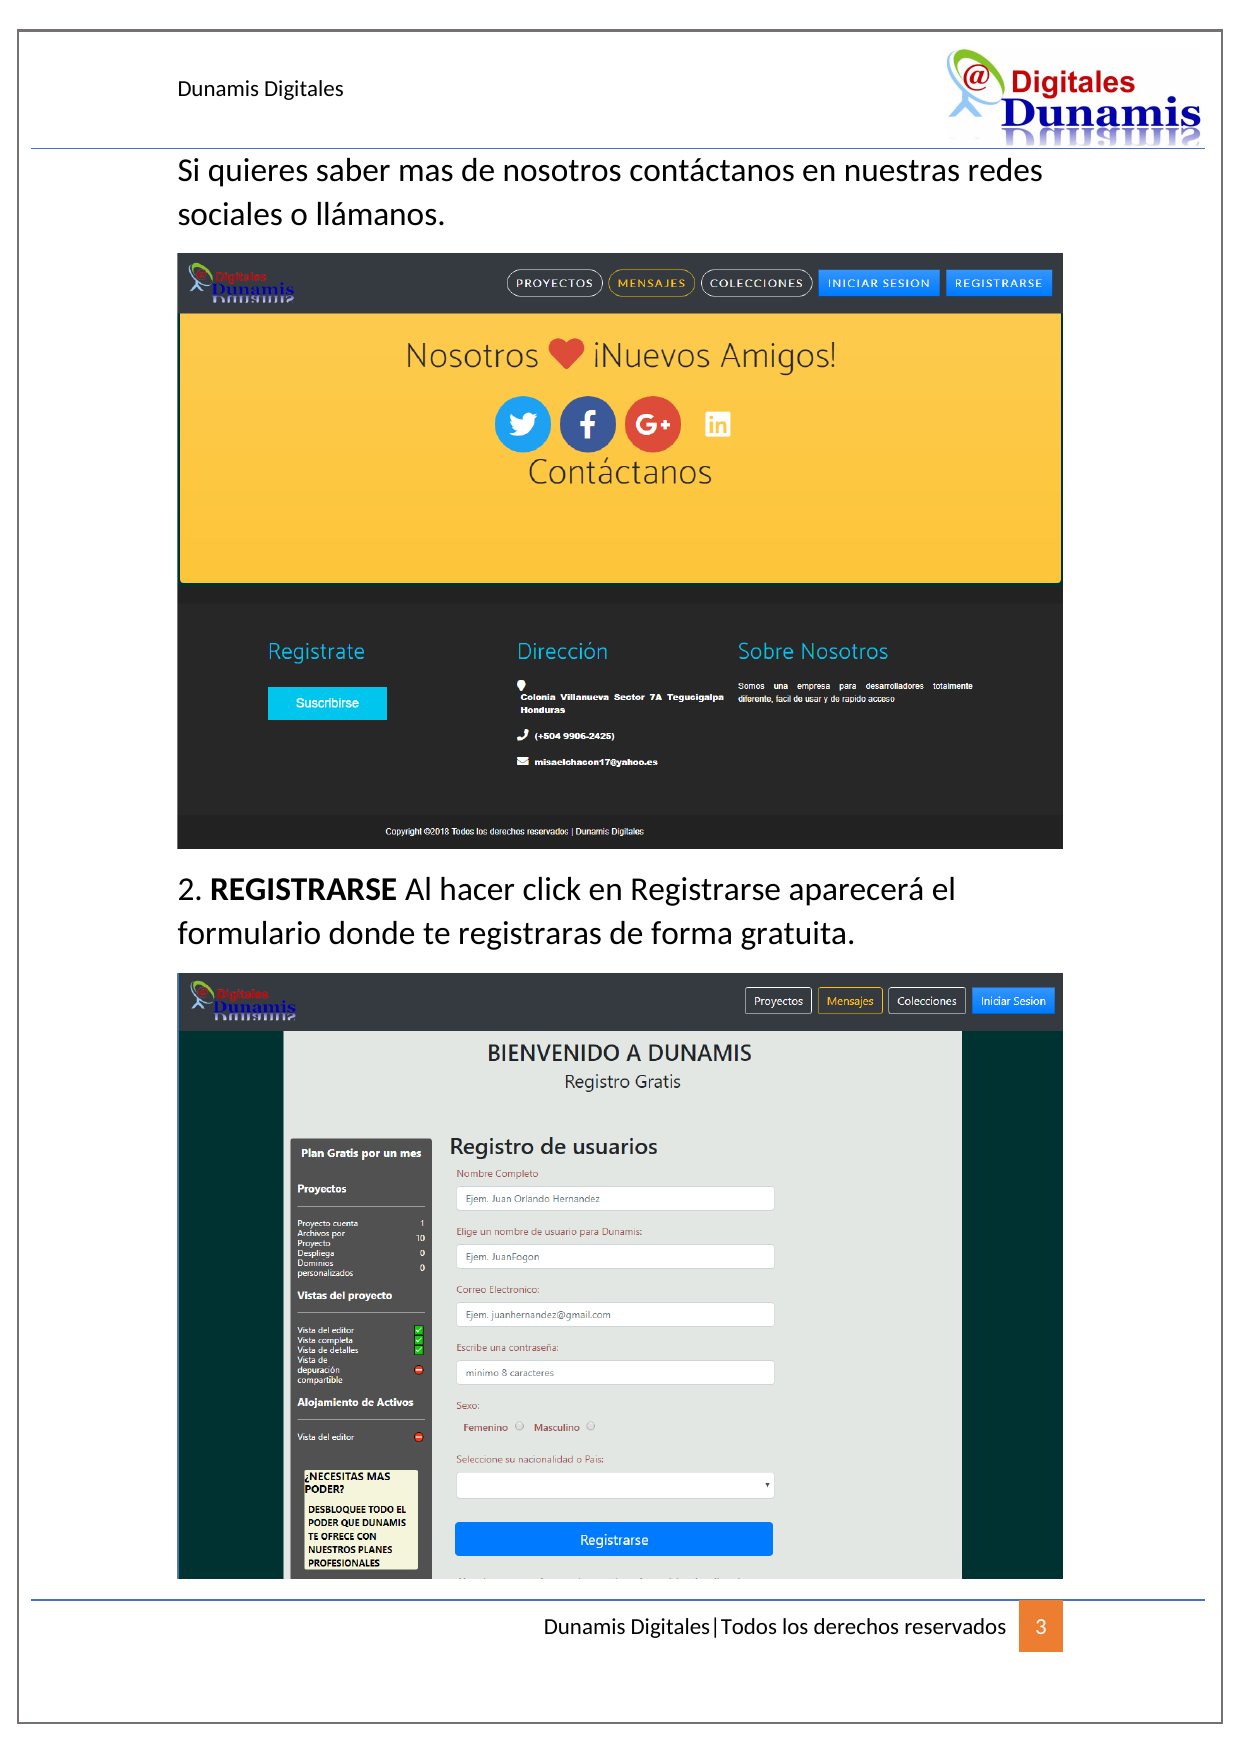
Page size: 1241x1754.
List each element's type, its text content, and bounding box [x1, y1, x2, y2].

text 2. REGISTRARSE Al hacer click en Registrarse aparecerá el formulario donde te registraras de forma gratuita. [177, 868, 1063, 953]
picture [946, 47, 1202, 148]
text Si quieres saber mas de nosotros contáctanos en nuestras redes sociales o llámanos. [177, 149, 1063, 234]
